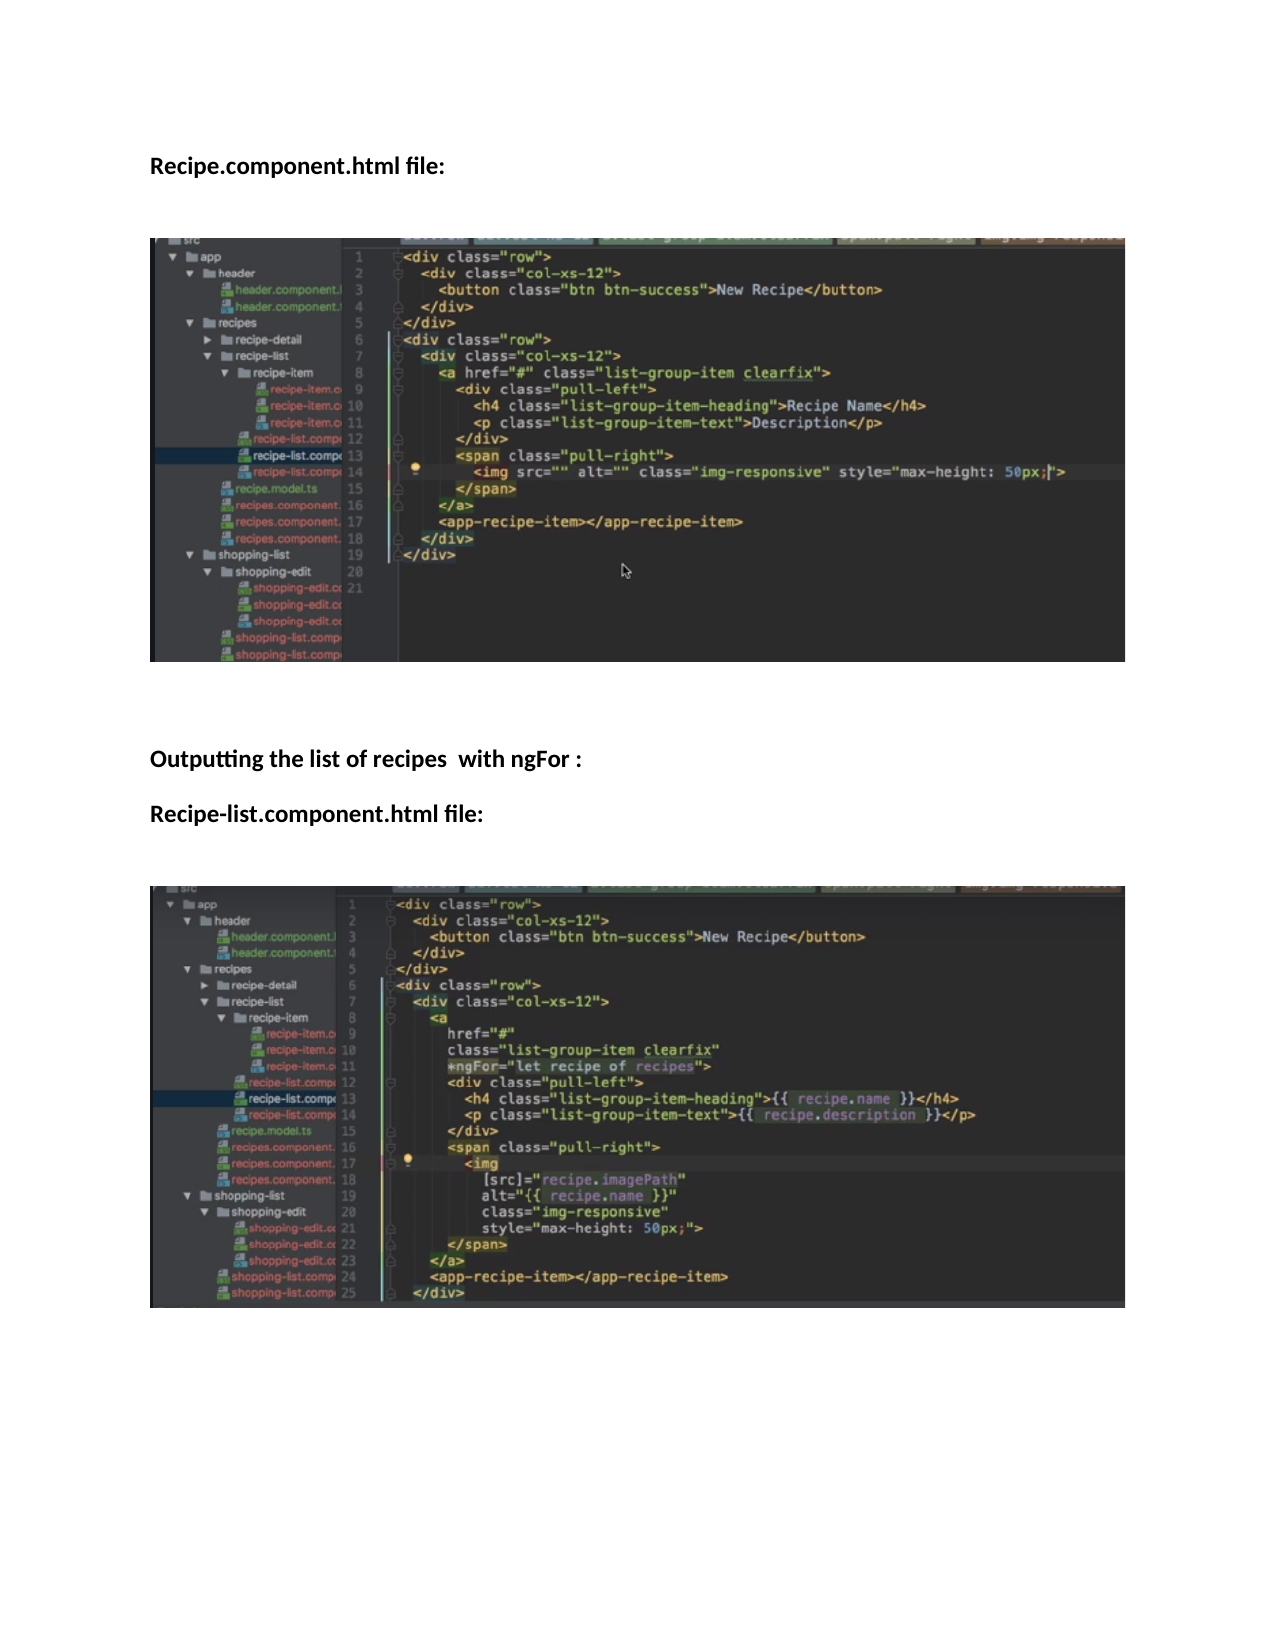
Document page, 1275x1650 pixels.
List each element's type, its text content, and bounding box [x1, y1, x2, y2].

text Recipe.component.html file: [150, 150, 1125, 181]
picture [150, 238, 1125, 662]
text Outputting the list of recipes with ngFor : [150, 743, 1125, 773]
picture [150, 886, 1125, 1308]
text Recipe-list.component.html file: [150, 798, 1125, 829]
